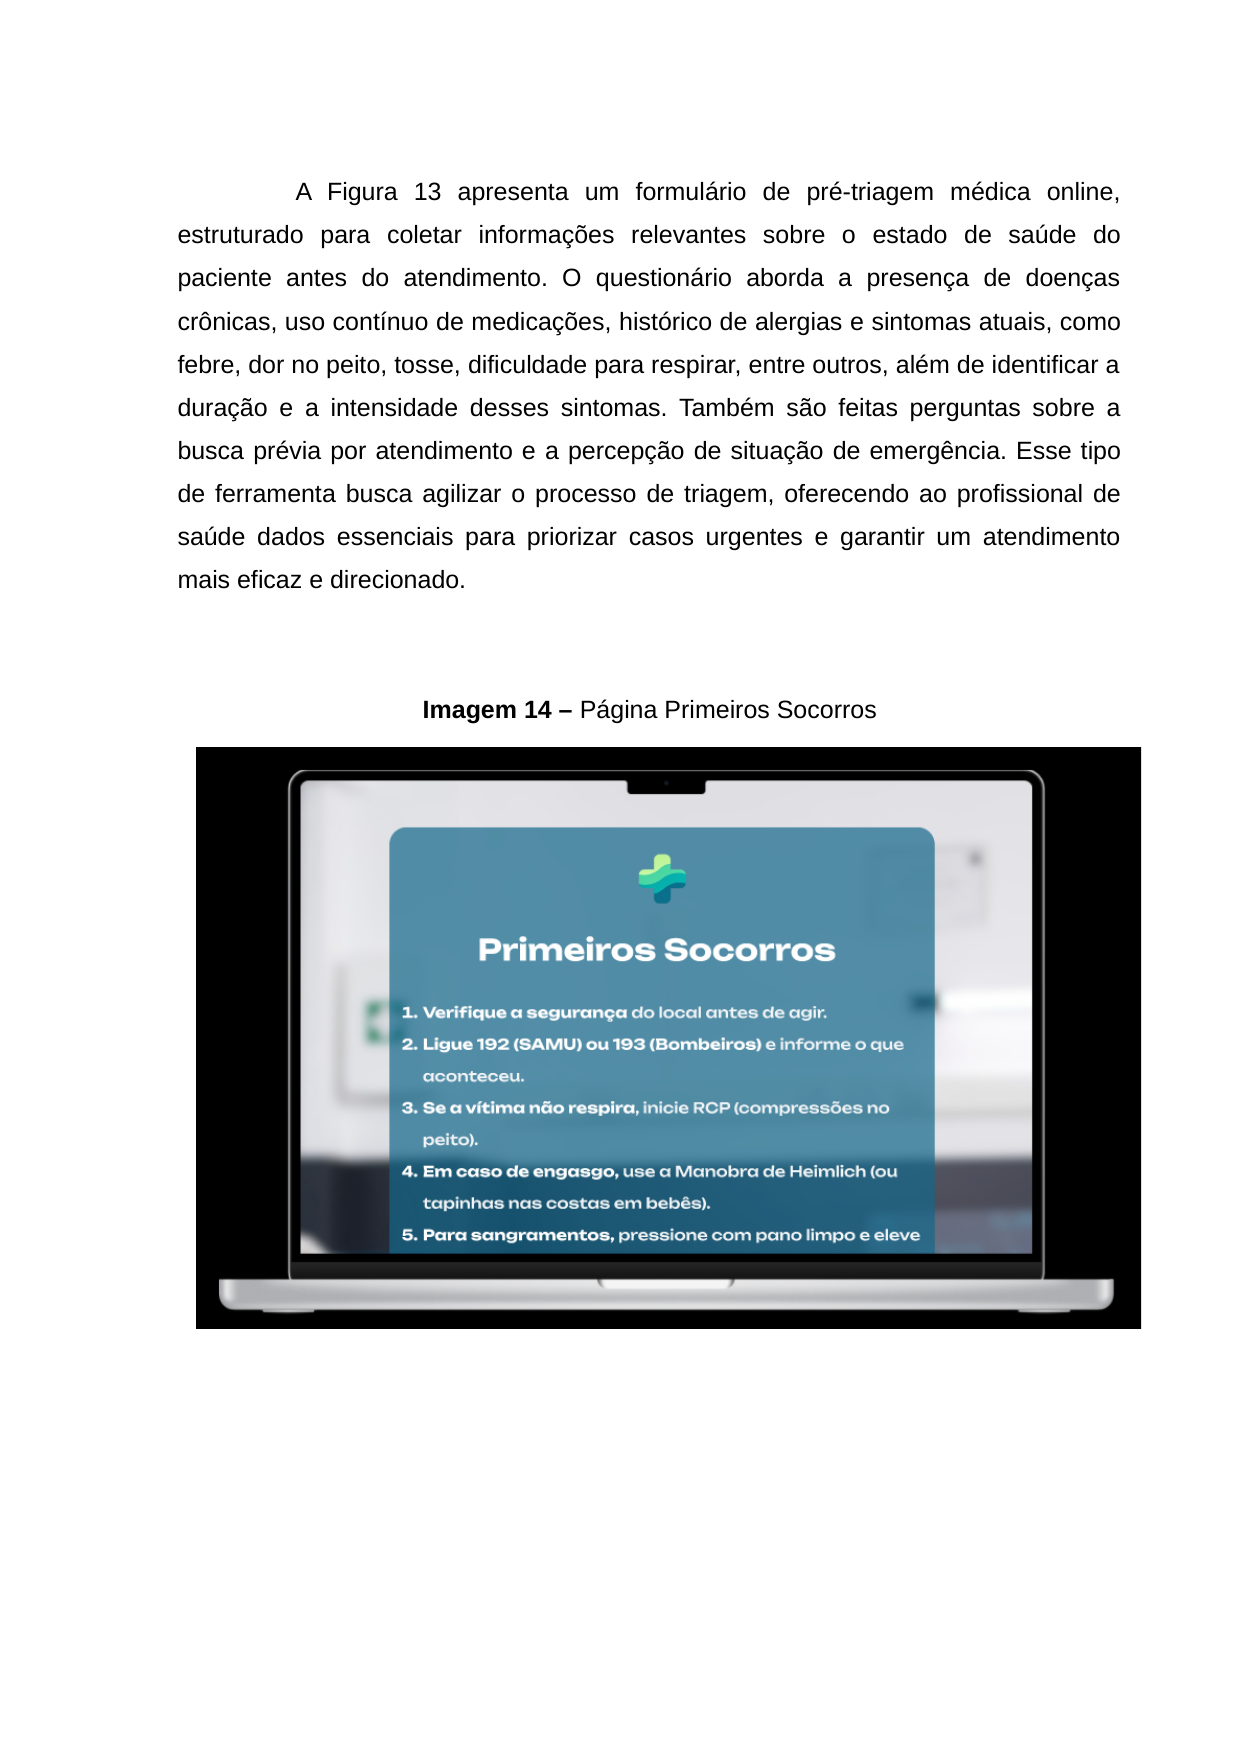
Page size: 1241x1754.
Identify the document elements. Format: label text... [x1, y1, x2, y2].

text Imagem 14 – Página Primeiros Socorros [281, 695, 1019, 723]
text A Figura 13 apresenta um formulário de pré-triagem médica online, estruturado para coletar informações relevantes sobre o estado de saúde do paciente antes do atendimento. O questionário aborda a presença de doenças crônicas, uso contínuo de medicações, histórico de alergias e sintomas atuais, como febre, dor no peito, tosse, dificuldade para respirar, entre outros, além de identificar a duração e a intensidade desses sintomas. Também são feitas perguntas sobre a busca prévia por atendimento e a percepção de situação de emergência. Esse tipo de ferramenta busca agilizar o processo de triagem, oferecendo ao profissional de saúde dados essenciais para priorizar casos urgentes e garantir um atendimento mais eficaz e direcionado. [177, 177, 1122, 594]
